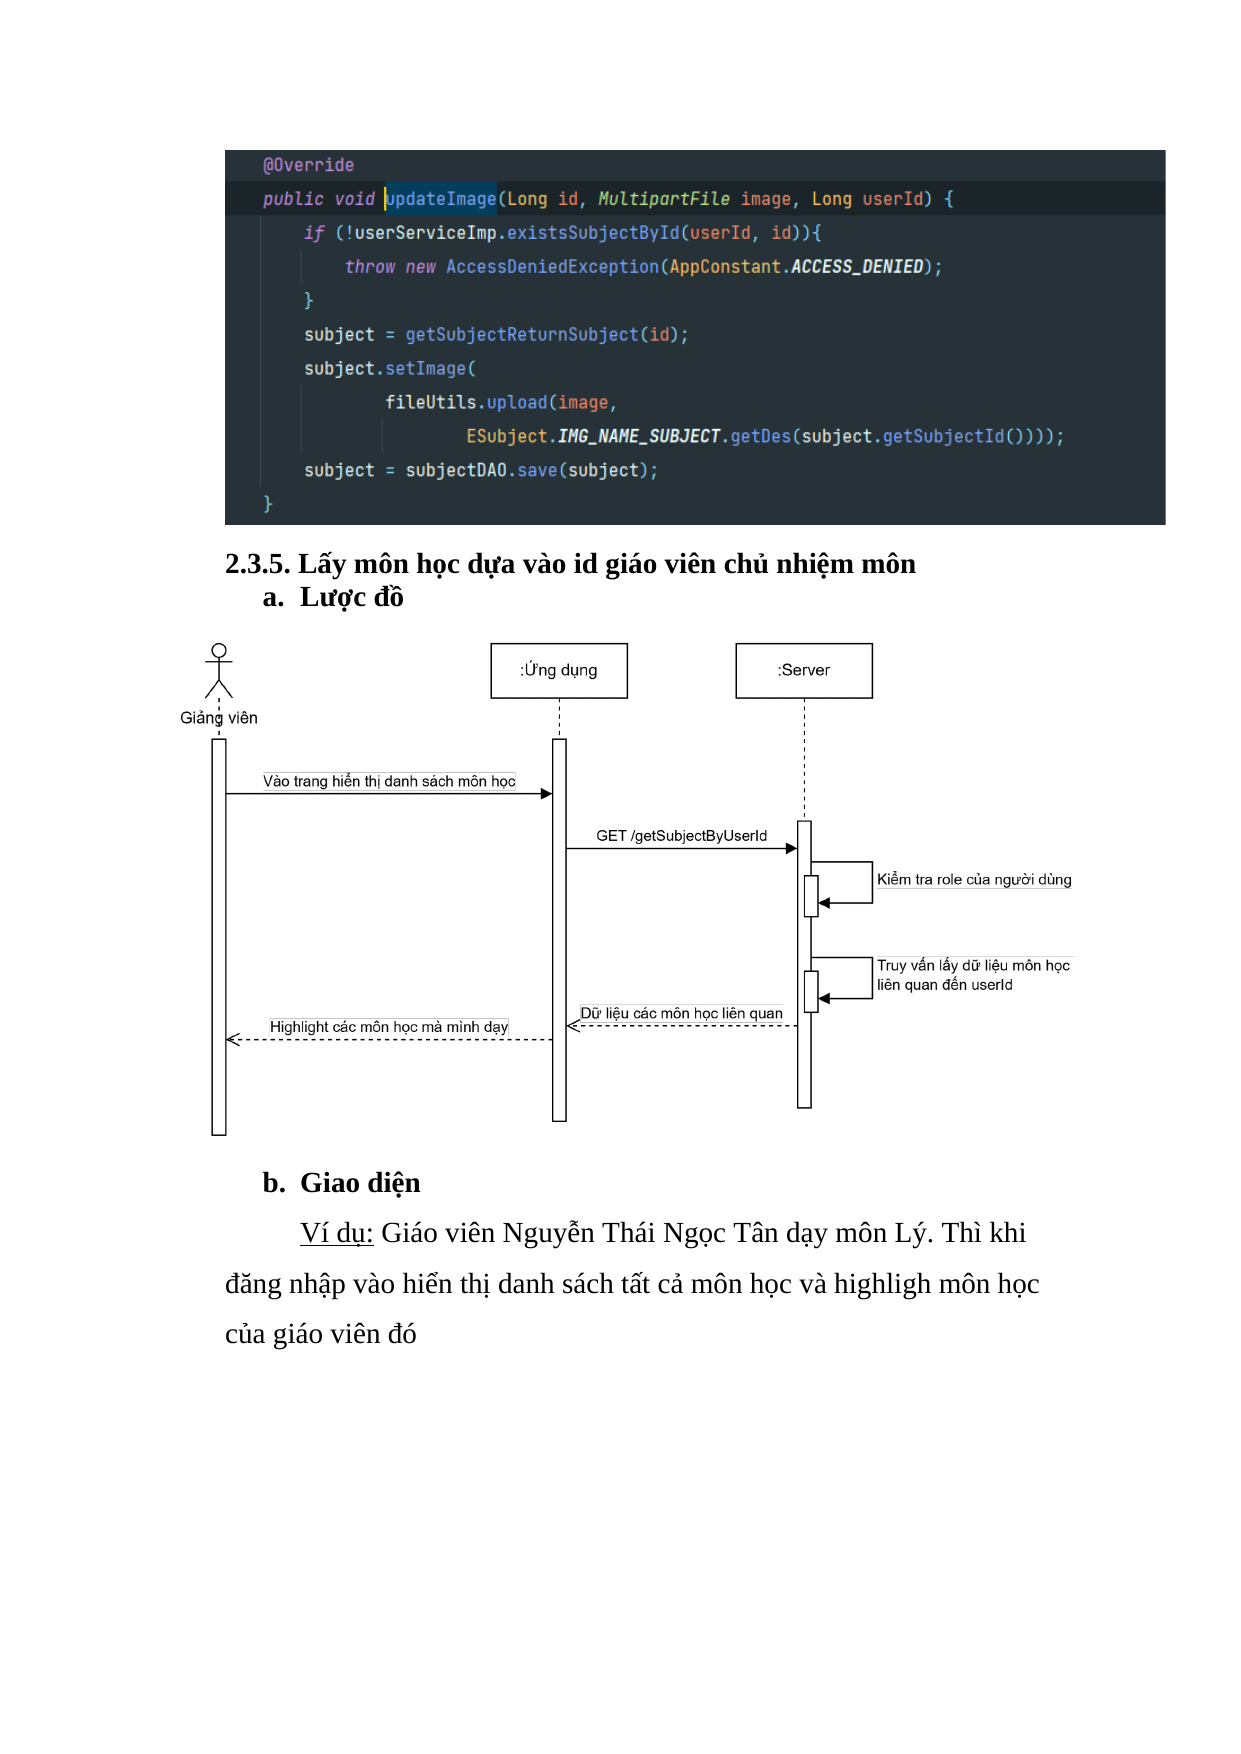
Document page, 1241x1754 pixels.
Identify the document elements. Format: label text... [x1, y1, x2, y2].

picture [225, 150, 1166, 525]
subtitle 2.3.5. Lấy môn học dựa vào id giáo viên chủ nhiệm môn [225, 546, 1087, 579]
list Giao diện [262, 1165, 1087, 1199]
text Ví dụ: Giáo viên Nguyễn Thái Ngọc Tân dạy môn Lý. Thì khi đăng nhập vào hiển thị danh sách tất cả môn học và highligh môn học của giáo viên đó [225, 1216, 1087, 1350]
list Lược đồ [262, 579, 1087, 613]
picture [150, 629, 1088, 1149]
